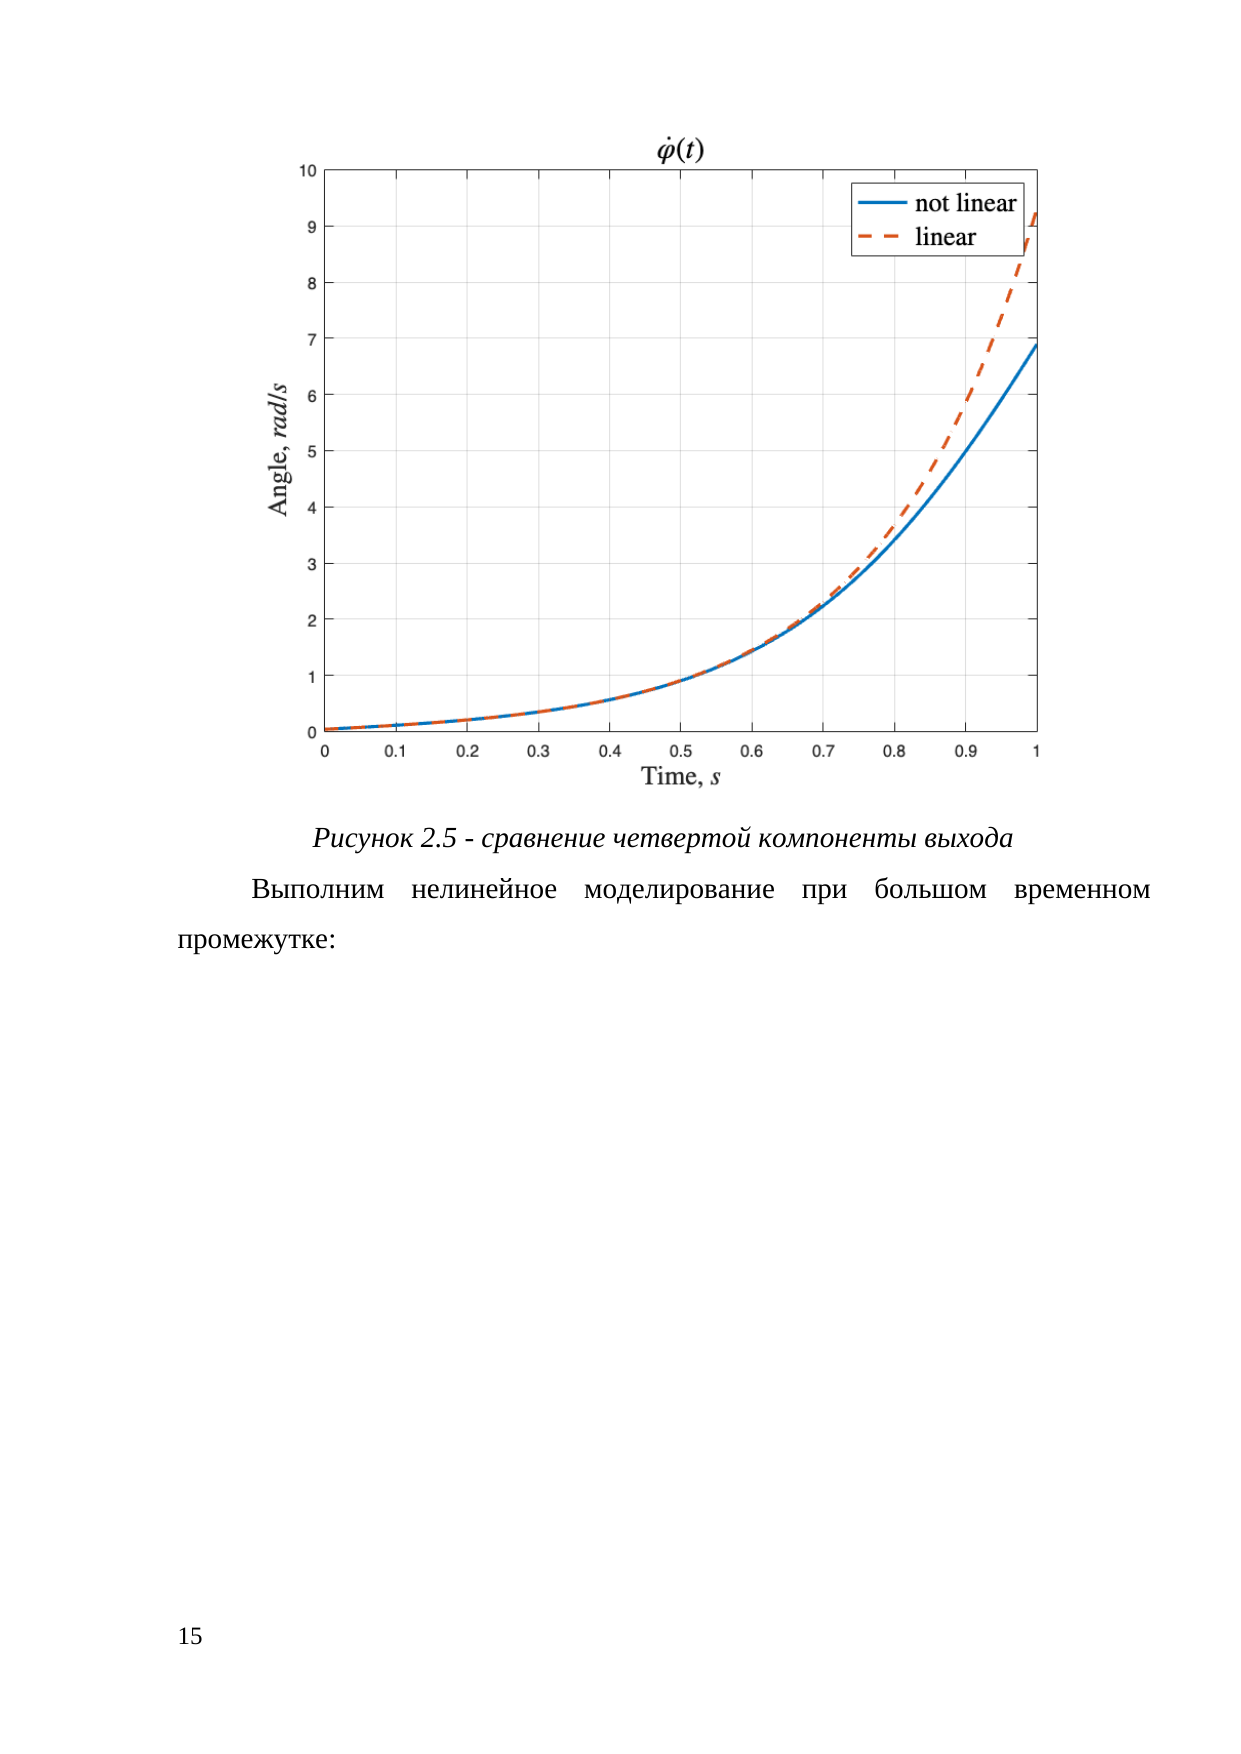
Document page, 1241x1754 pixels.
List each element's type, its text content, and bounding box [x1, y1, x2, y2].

text Выполним нелинейное моделирование при большом временном промежутке: [177, 871, 1152, 955]
text Рисунок 2.5 - сравнение четвертой компоненты выхода [177, 821, 1152, 854]
picture [205, 118, 1124, 807]
